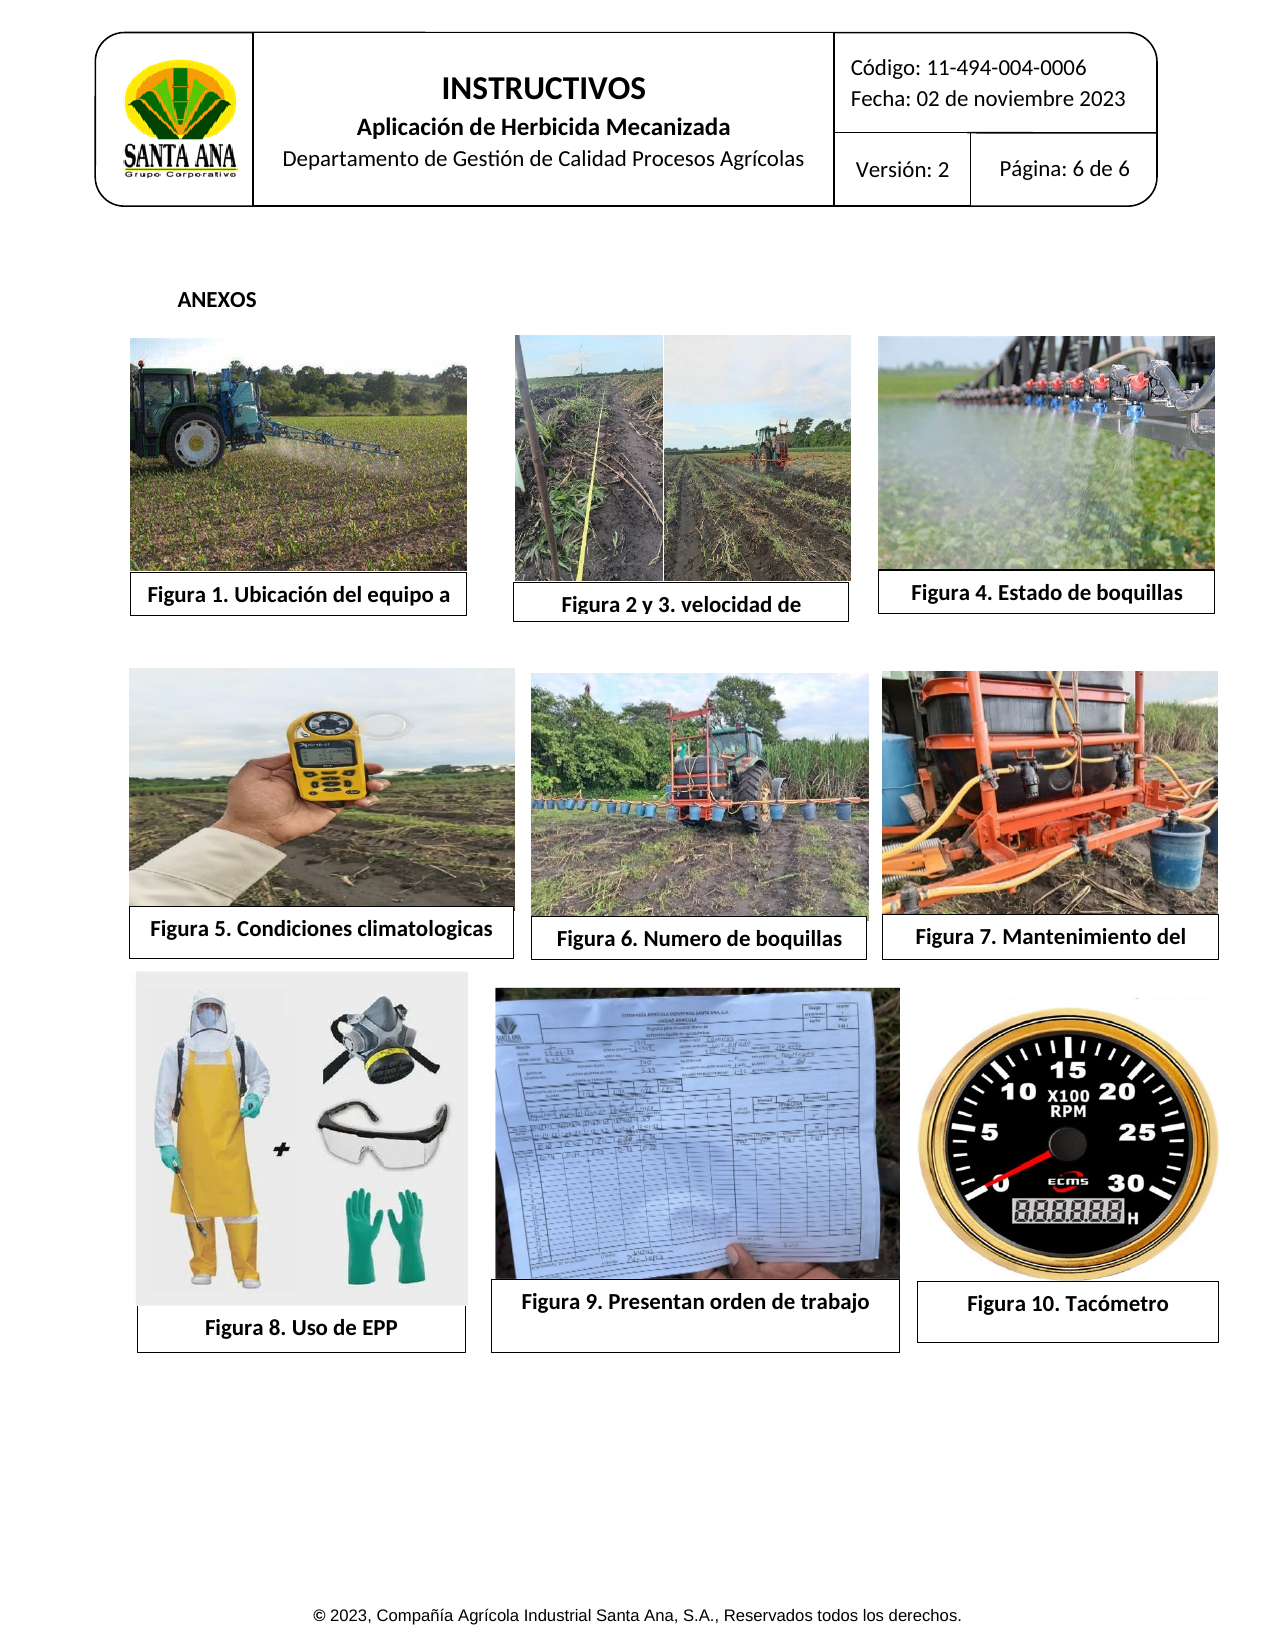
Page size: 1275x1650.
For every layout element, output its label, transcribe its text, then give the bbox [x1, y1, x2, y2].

picture [121, 971, 481, 1306]
picture [515, 335, 663, 581]
picture [531, 673, 869, 921]
picture [130, 338, 467, 571]
picture [496, 988, 900, 1278]
picture [917, 997, 1219, 1281]
text ANEXOS [177, 286, 1098, 314]
picture [115, 54, 243, 182]
picture [882, 671, 1218, 914]
picture [878, 336, 1215, 569]
picture [664, 335, 851, 581]
picture [129, 668, 515, 911]
